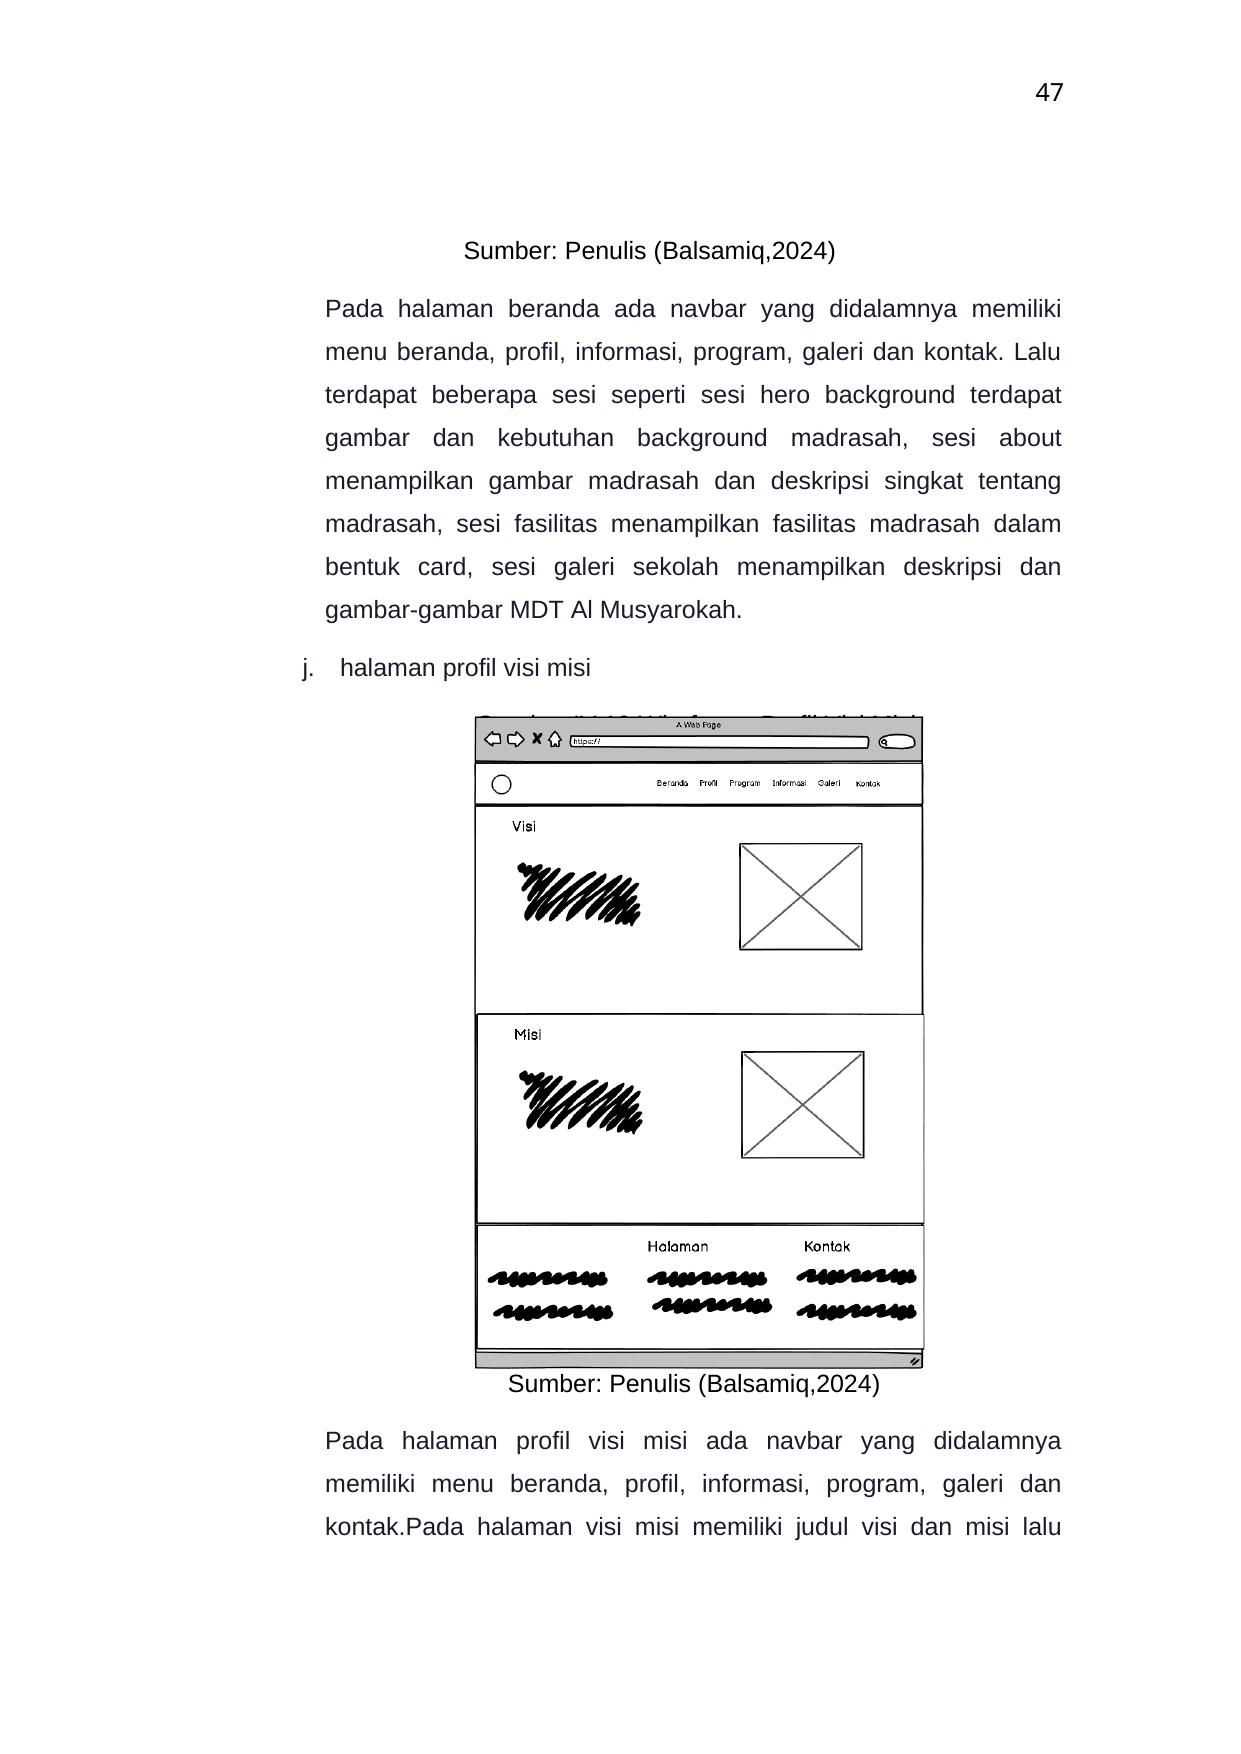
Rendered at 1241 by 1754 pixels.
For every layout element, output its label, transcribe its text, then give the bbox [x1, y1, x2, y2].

list halaman profil visi misi [302, 653, 1050, 681]
text Sumber: Penulis (Balsamiq,2024) [236, 236, 1063, 265]
text Sumber: Penulis (Balsamiq,2024) [325, 1297, 1063, 1397]
text Pada halaman beranda ada navbar yang didalamnya memiliki menu beranda, profil, informasi, program, galeri dan kontak. Lalu terdapat beberapa sesi seperti sesi hero background terdapat gambar dan kebutuhan background madrasah, sesi about menampilkan gambar madrasah dan deskripsi singkat tentang madrasah, sesi fasilitas menampilkan fasilitas madrasah dalam bentuk card, sesi galeri sekolah menampilkan deskripsi dan gambar-gambar MDT Al Musyarokah. [325, 293, 1063, 624]
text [325, 1426, 1063, 1541]
picture [474, 716, 925, 1369]
